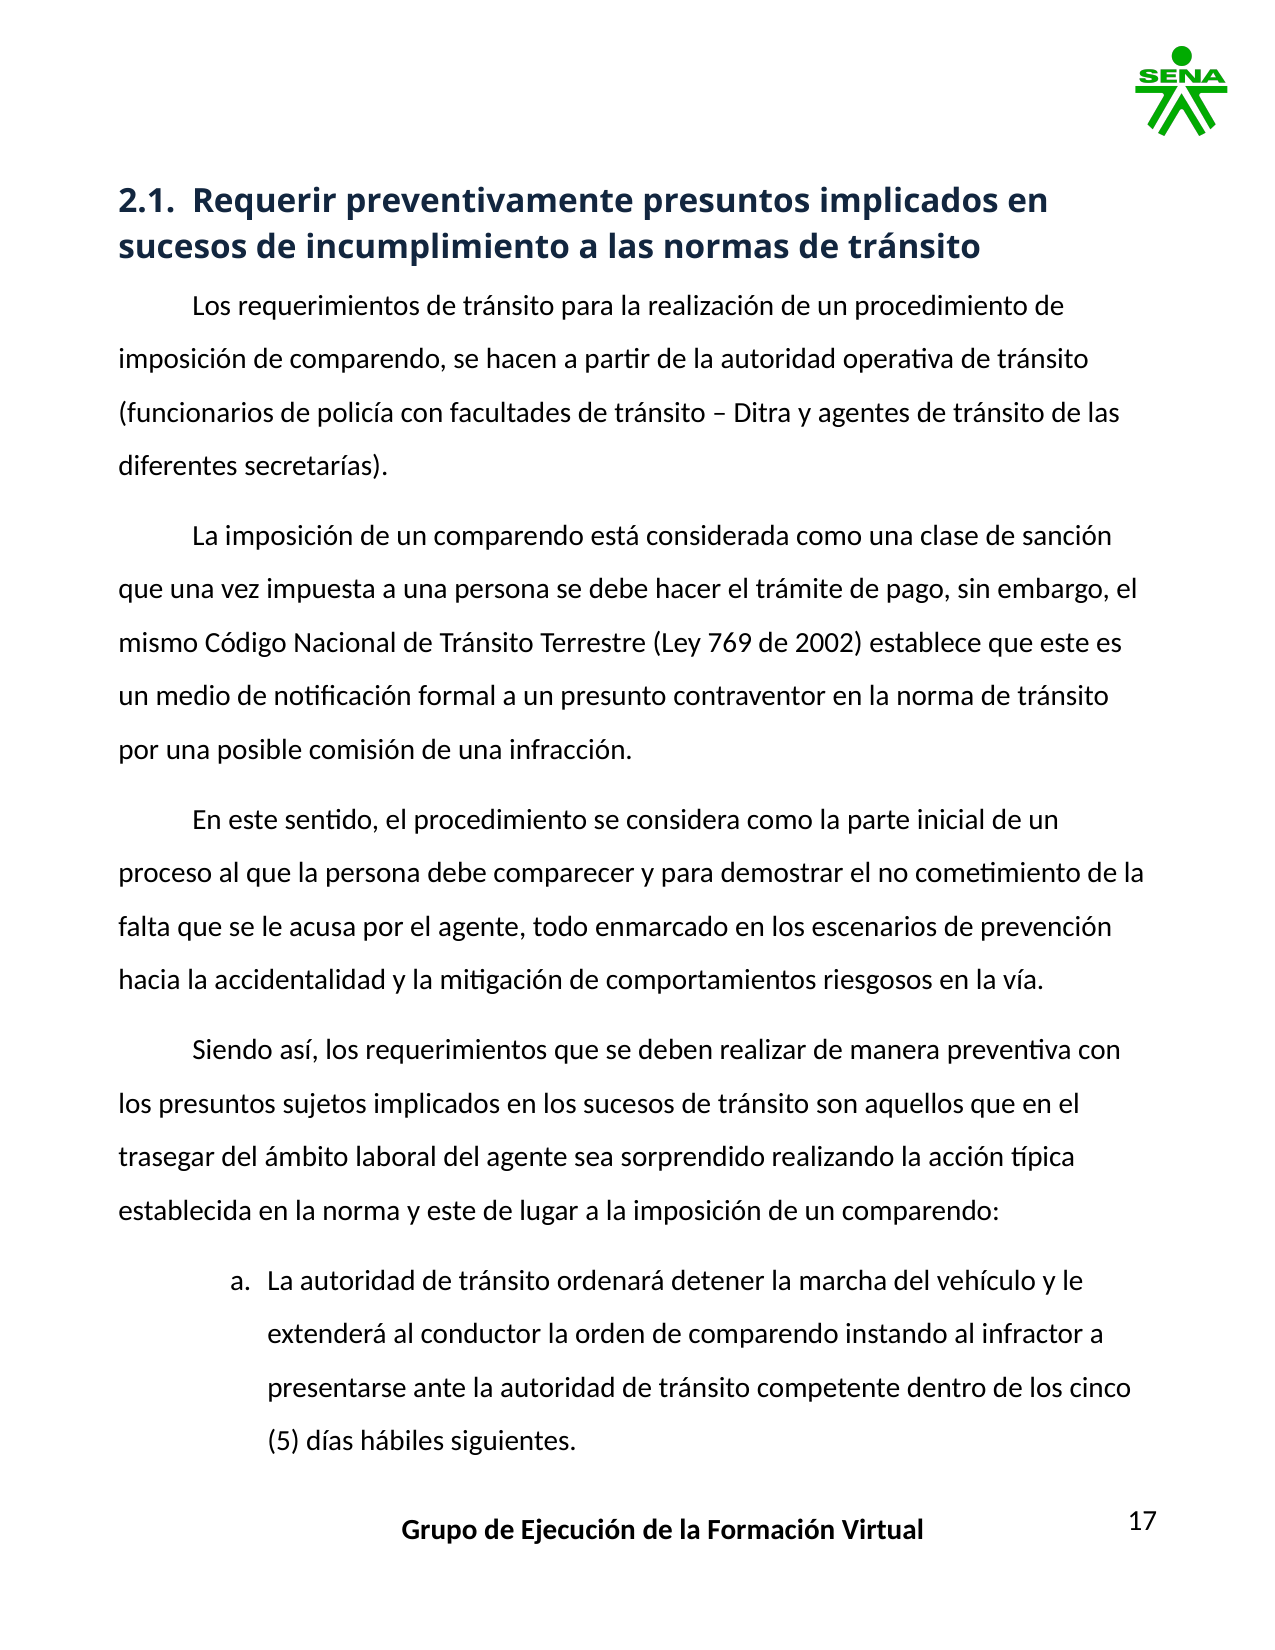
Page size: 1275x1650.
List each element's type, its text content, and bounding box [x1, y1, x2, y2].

text La imposición de un comparendo está considerada como una clase de sanción que una vez impuesta a una persona se debe hacer el trámite de pago, sin embargo, el mismo Código Nacional de Tránsito Terrestre (Ley 769 de 2002) establece que este es un medio de notificación formal a un presunto contraventor en la norma de tránsito por una posible comisión de una infracción. [118, 517, 1157, 767]
text En este sentido, el procedimiento se considera como la parte inicial de un proceso al que la persona debe comparecer y para demostrar el no cometimiento de la falta que se le acusa por el agente, todo enmarcado en los escenarios de prevención hacia la accidentalidad y la mitigación de comportamientos riesgosos en la vía. [118, 801, 1157, 997]
subtitle Requerir preventivamente presuntos implicados en sucesos de incumplimiento a las normas de tránsito [118, 177, 1157, 268]
text Siendo así, los requerimientos que se deben realizar de manera preventiva con los presuntos sujetos implicados en los sucesos de tránsito son aquellos que en el trasegar del ámbito laboral del agente sea sorprendido realizando la acción típica establecida en la norma y este de lugar a la imposición de un comparendo: [118, 1031, 1157, 1227]
picture [1135, 46, 1228, 136]
text Los requerimientos de tránsito para la realización de un procedimiento de imposición de comparendo, se hacen a partir de la autoridad operativa de tránsito (funcionarios de policía con facultades de tránsito – Ditra y agentes de tránsito de las diferentes secretarías). [118, 287, 1157, 483]
list La autoridad de tránsito ordenará detener la marcha del vehículo y le extenderá al conductor la orden de comparendo instando al infractor a presentarse ante la autoridad de tránsito competente dentro de los cinco (5) días hábiles siguientes. [230, 1262, 1157, 1458]
